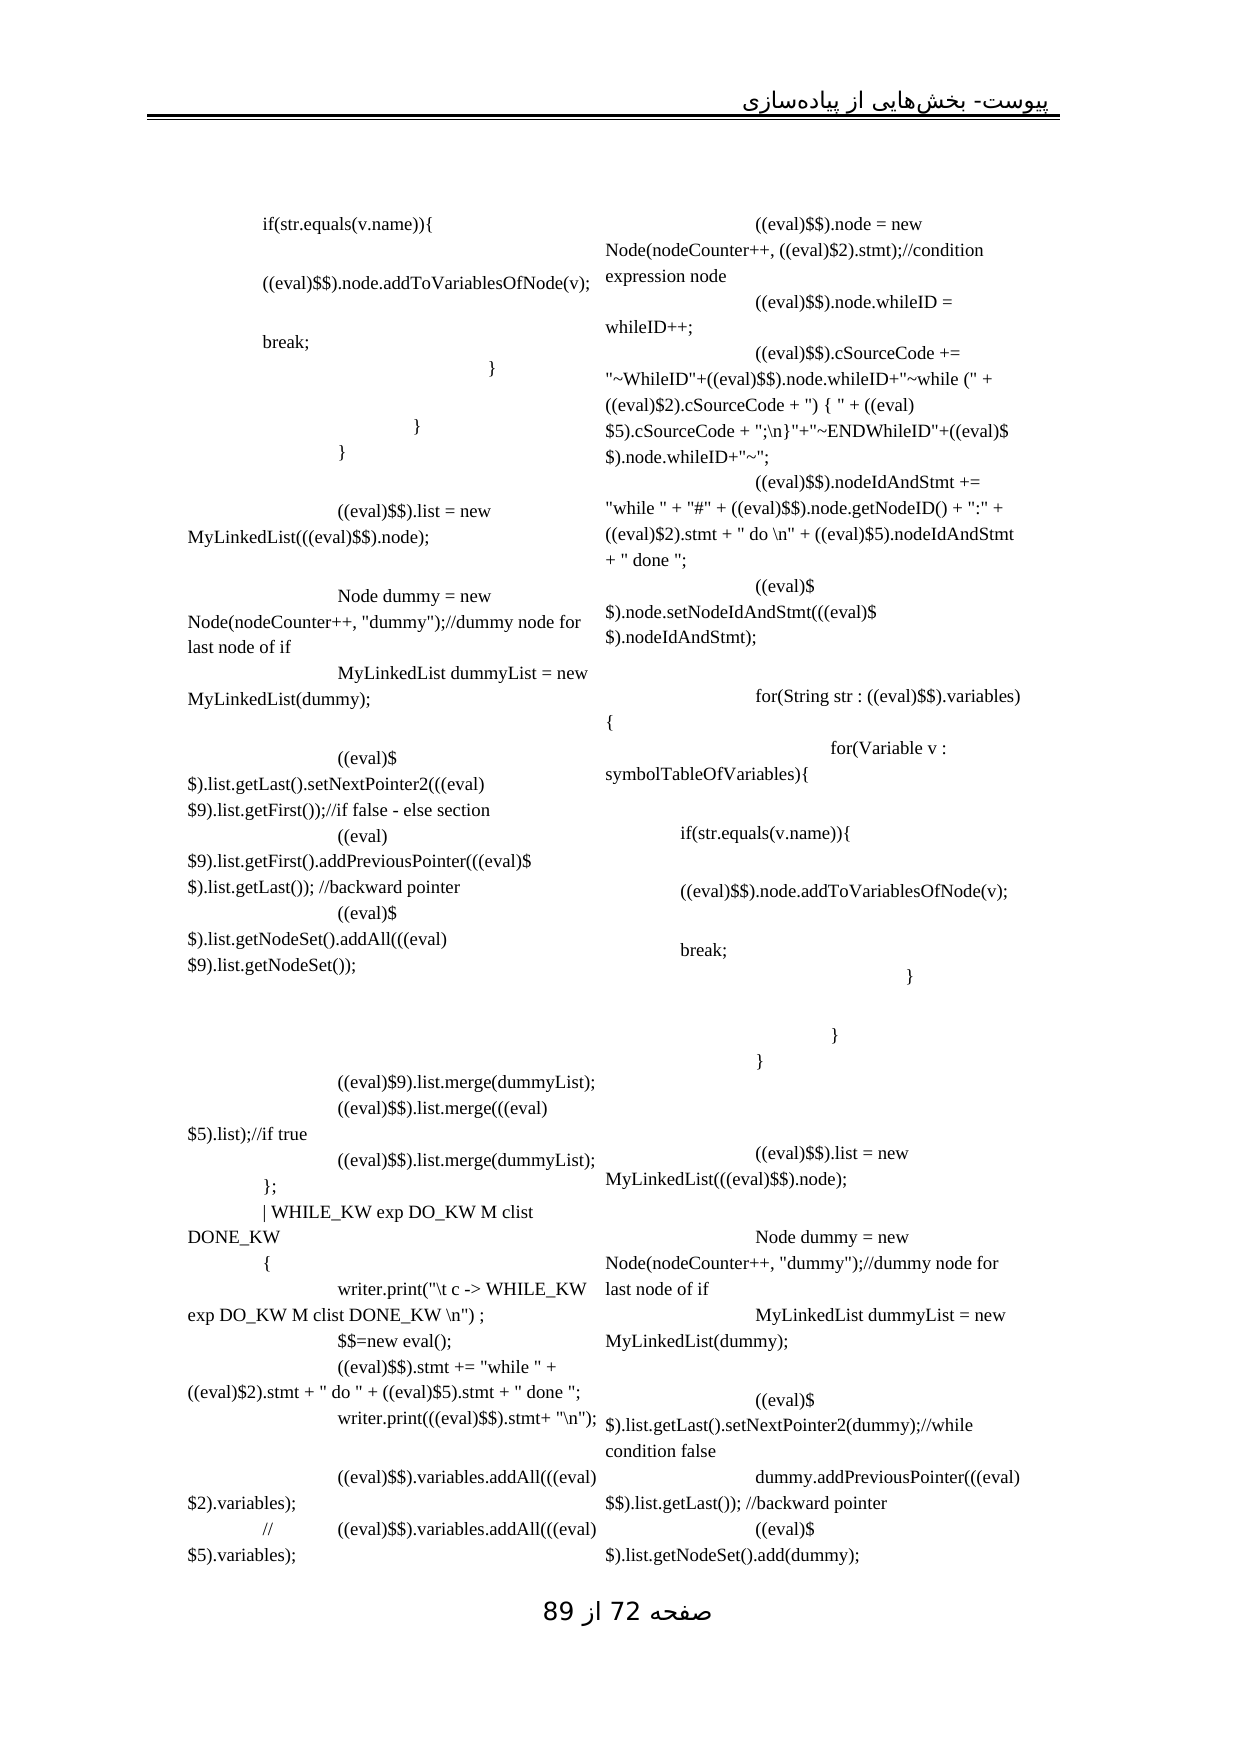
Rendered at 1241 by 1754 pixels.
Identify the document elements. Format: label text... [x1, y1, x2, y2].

text ((eval)$$).list.getNodeSet().addAll(((eval)$9).list.getNodeSet()); [187, 902, 605, 975]
text Node dummy = new Node(nodeCounter++, "dummy");//dummy node for last node of if [187, 585, 605, 658]
text break; [605, 906, 1023, 961]
text writer.print(((eval)$$).stmt+ "\n"); [187, 1407, 605, 1429]
text ((eval)$$).node.whileID = whileID++; [605, 291, 1023, 338]
text }; [187, 1175, 605, 1196]
text ((eval)$$).node.setNodeIdAndStmt(((eval)$$).nodeIdAndStmt); [605, 575, 1023, 648]
text ((eval)$$).node.addToVariablesOfNode(v); [605, 847, 1023, 902]
text ((eval)$$).list = new MyLinkedList(((eval)$$).node); [605, 1142, 1023, 1189]
text dummy.addPreviousPointer(((eval)$$).list.getLast()); //backward pointer [605, 1466, 1023, 1513]
text ((eval)$$).list.getLast().setNextPointer2(((eval)$9).list.getFirst());//if false - else section [187, 747, 605, 820]
text ((eval)$$).node = new Node(nodeCounter++, ((eval)$2).stmt);//condition expression node [605, 213, 1023, 286]
text ((eval)$$).list.merge(((eval)$5).list);//if true [187, 1097, 605, 1144]
text if(str.equals(v.name)){ [187, 180, 605, 234]
text ((eval)$$).nodeIdAndStmt += "while " + "#" + ((eval)$$).node.getNodeID() + ":" + ((eval)$2).stmt + " do \n" + ((eval)$5).nodeIdAndStmt + " done "; [605, 471, 1023, 570]
text ((eval)$9).list.getFirst().addPreviousPointer(((eval)$$).list.getLast()); //backward pointer [187, 824, 605, 898]
text ((eval)$$).variables.addAll(((eval)$2).variables); [187, 1466, 605, 1513]
text ((eval)$9).list.merge(dummyList); [187, 1071, 605, 1093]
text ((eval)$$).node.addToVariablesOfNode(v); [187, 239, 605, 293]
text ((eval)$$).list.getLast().setNextPointer2(dummy);//while condition false [605, 1388, 1023, 1462]
text } [187, 357, 605, 378]
text } [605, 1024, 1023, 1046]
text ((eval)$$).stmt += "while " + ((eval)$2).stmt + " do " + ((eval)$5).stmt + " done "; [187, 1356, 605, 1403]
text } [605, 1050, 1023, 1071]
text ((eval)$$).list.merge(dummyList); [187, 1149, 605, 1170]
text MyLinkedList dummyList = new MyLinkedList(dummy); [187, 662, 605, 710]
text | WHILE_KW exp DO_KW M clist DONE_KW [187, 1201, 605, 1248]
text for(Variable v : symbolTableOfVariables){ [605, 737, 1023, 784]
text { [187, 1252, 605, 1274]
text for(String str : ((eval)$$).variables){ [605, 685, 1023, 733]
text ((eval)$$).list.getNodeSet().add(dummy); [605, 1518, 1023, 1565]
text Node dummy = new Node(nodeCounter++, "dummy");//dummy node for last node of if [605, 1226, 1023, 1299]
text if(str.equals(v.name)){ [605, 788, 1023, 843]
text } [605, 965, 1023, 987]
text ((eval)$$).cSourceCode += "~WhileID"+((eval)$$).node.whileID+"~while (" + ((eval)$2).cSourceCode + ") { " + ((eval)$5).cSourceCode + ";\n}"+"~ENDWhileID"+((eval)$$).node.whileID+"~"; [605, 342, 1023, 467]
text MyLinkedList dummyList = new MyLinkedList(dummy); [605, 1304, 1023, 1351]
text writer.print("\t c -> WHILE_KW exp DO_KW M clist DONE_KW \n") ; [187, 1278, 605, 1325]
text // ((eval)$$).variables.addAll(((eval)$5).variables); [187, 1518, 605, 1565]
text break; [187, 298, 605, 352]
text } [187, 441, 605, 463]
text } [187, 415, 605, 437]
text $$=new eval(); [187, 1330, 605, 1351]
text ((eval)$$).list = new MyLinkedList(((eval)$$).node); [187, 500, 605, 547]
